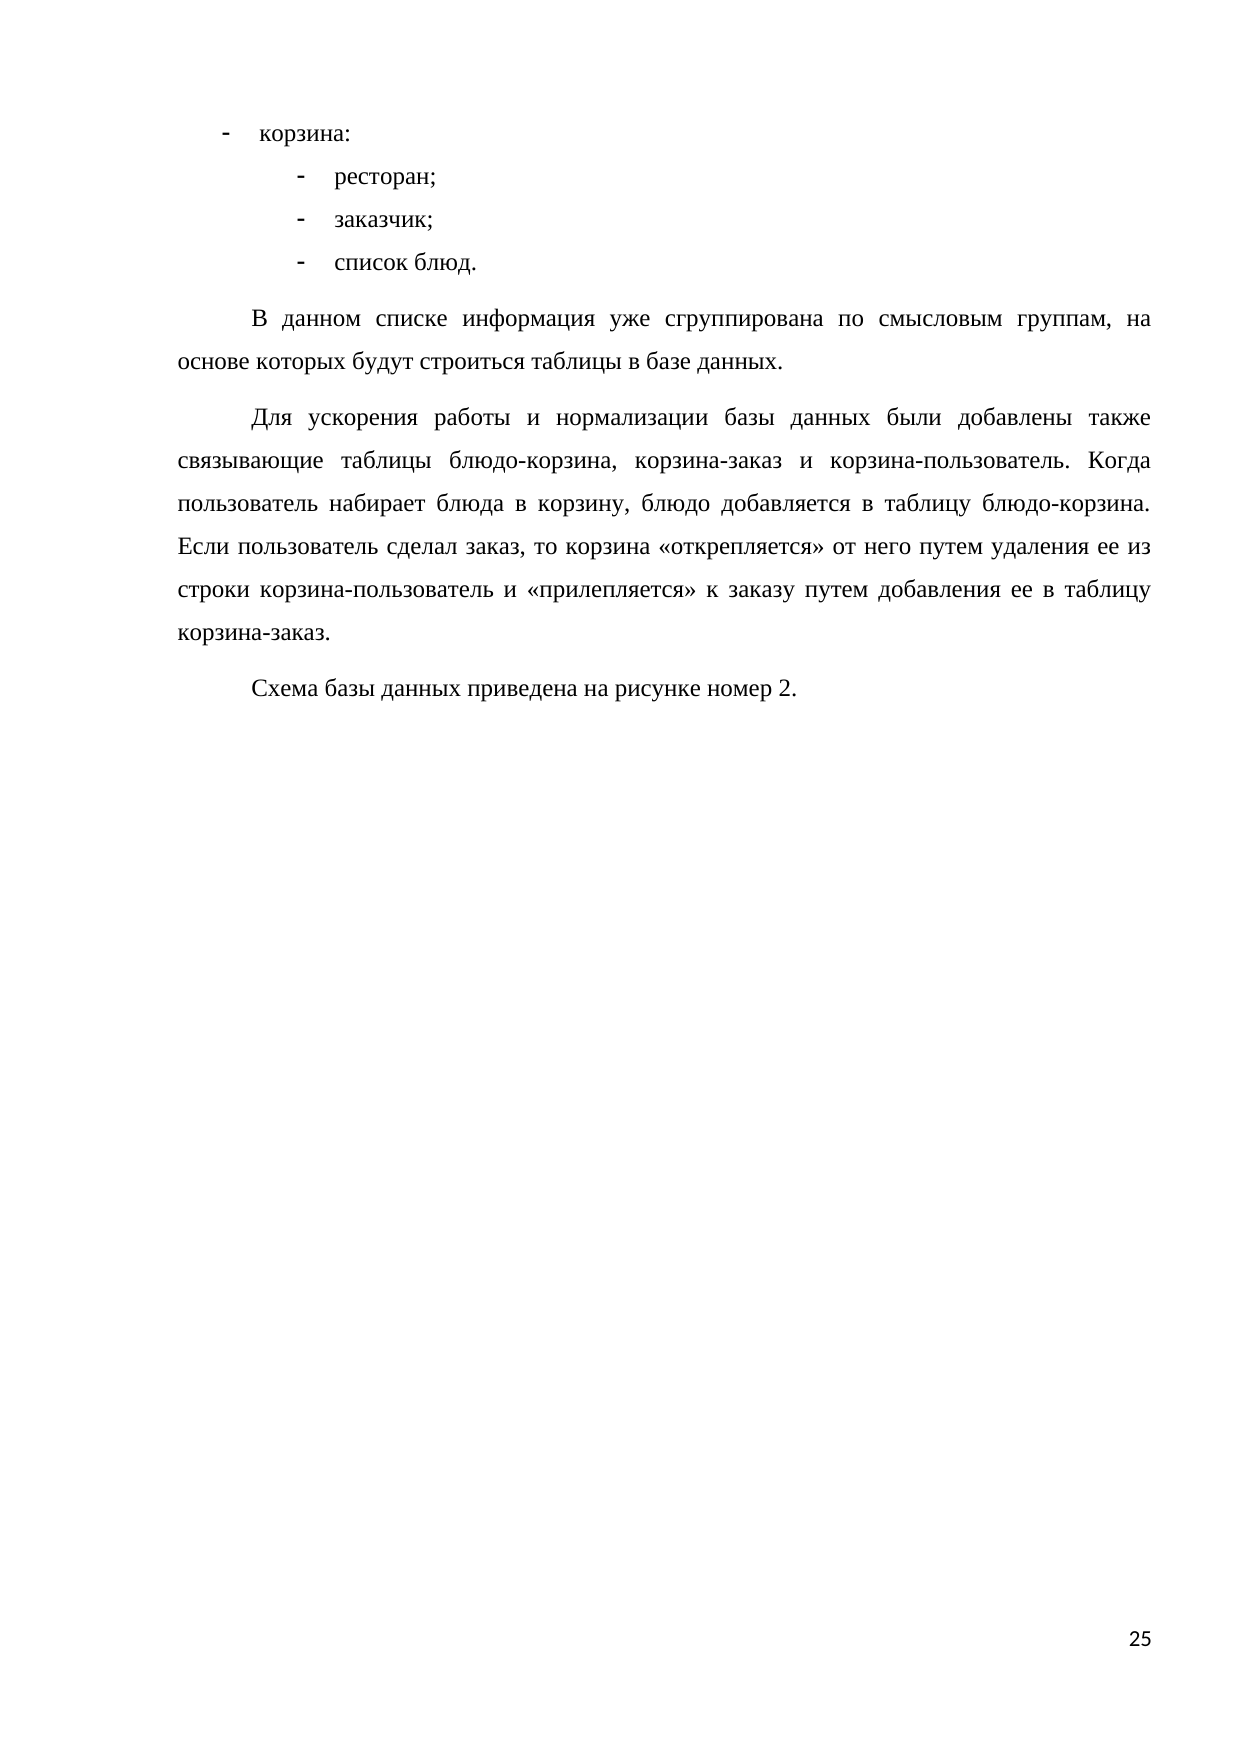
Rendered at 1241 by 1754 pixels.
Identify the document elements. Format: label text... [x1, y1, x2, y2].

list список блюд. [297, 204, 1152, 233]
text Для ускорения работы и нормализации базы данных были добавлены также связывающие таблицы блюдо-корзина, корзина-заказ и корзина-пользователь. Когда пользователь набирает блюда в корзину, блюдо добавляется в таблицу блюдо-корзина. Если пользователь сделал заказ, то корзина «открепляется» от него путем удаления ее из строки корзина-пользователь и «прилепляется» к заказу путем добавления ее в таблицу корзина-заказ. [177, 359, 1152, 603]
list заказчик; [297, 161, 1152, 190]
text Схема базы данных приведена на рисунке номер 2. [177, 630, 1152, 659]
list ресторан; [297, 118, 1152, 147]
text В данном списке информация уже сгруппирована по смысловым группам, на основе которых будут строиться таблицы в базе данных. [177, 260, 1152, 332]
